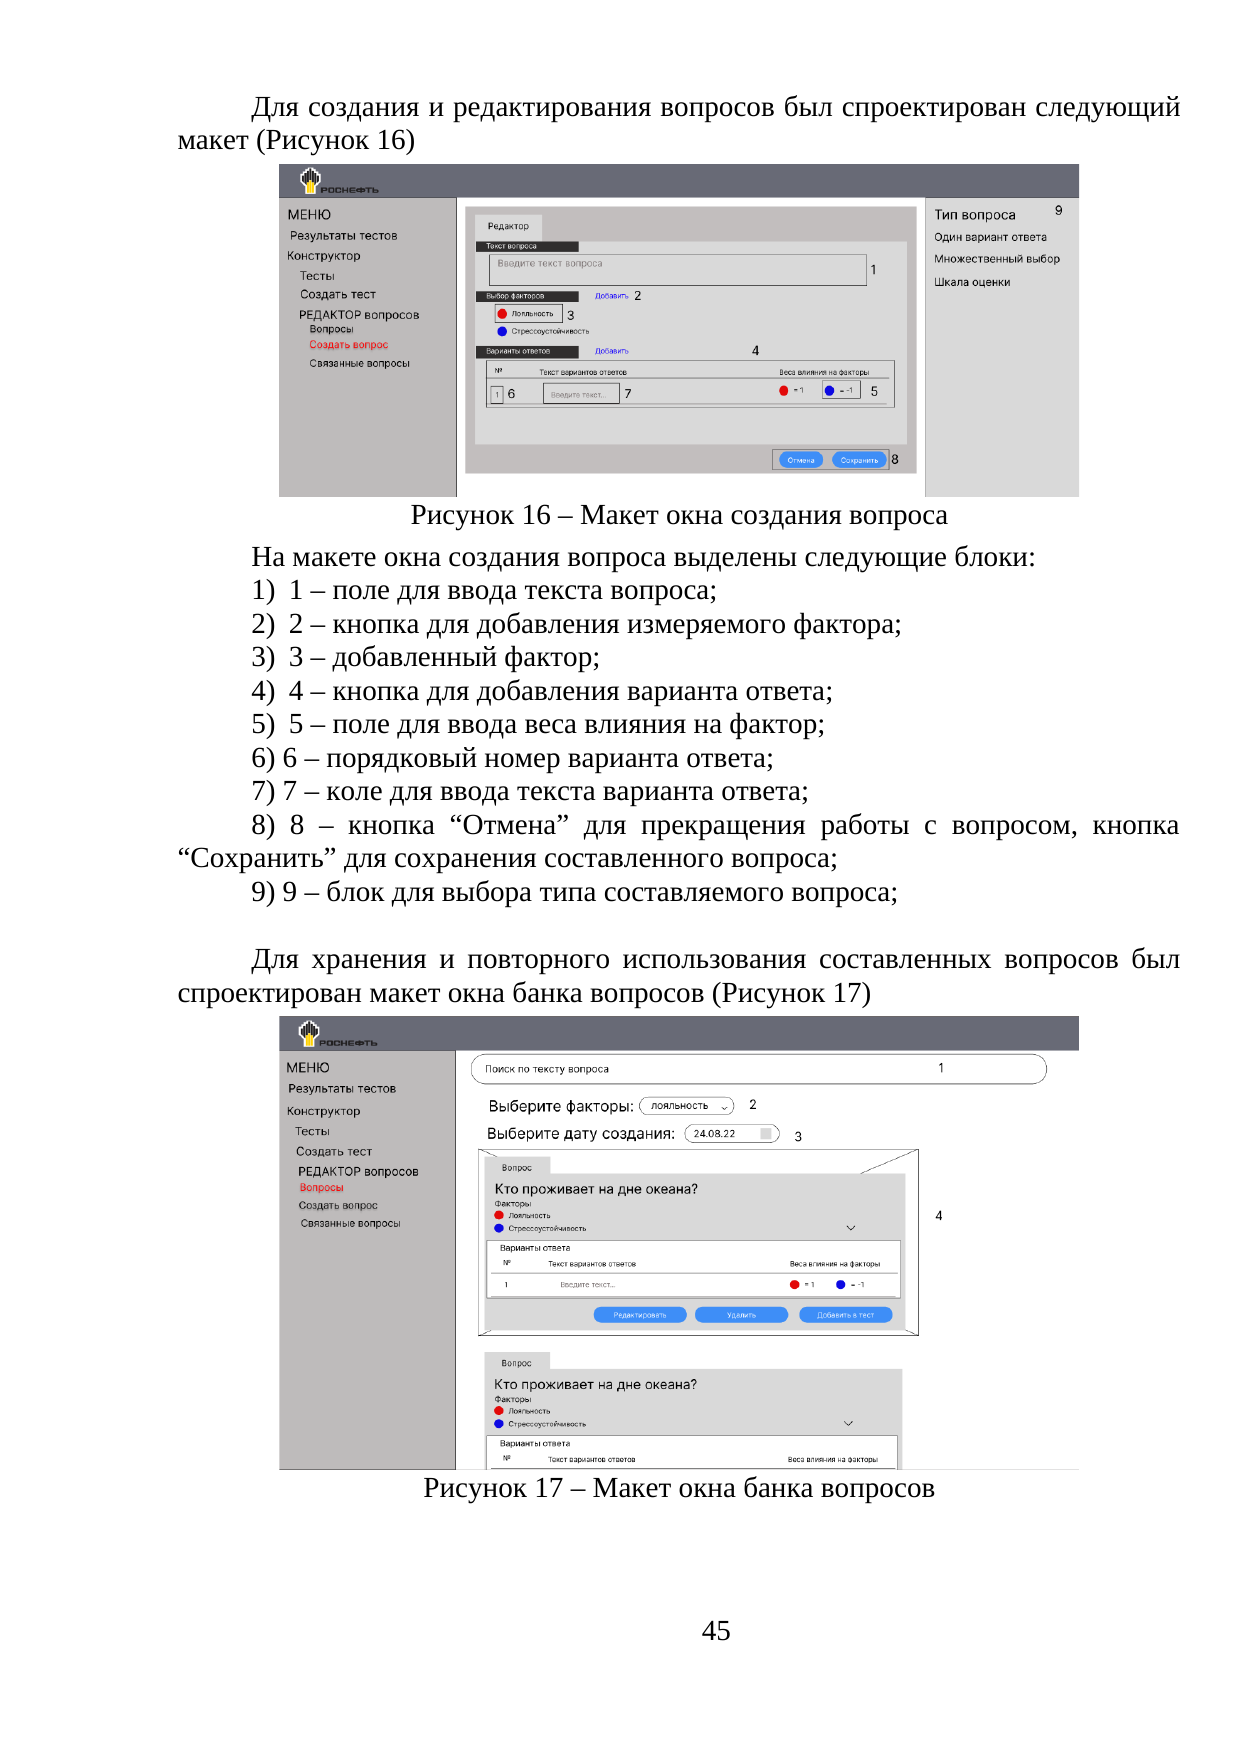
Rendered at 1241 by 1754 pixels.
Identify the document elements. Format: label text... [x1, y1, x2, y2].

list 4 – кнопка для добавления варианта ответа; [251, 673, 1181, 706]
text 7) 7 – коле для ввода текста варианта ответа; [177, 773, 1181, 807]
text 9) 9 – блок для выбора типа составляемого вопроса; [177, 874, 1181, 908]
text Рисунок – Макет окна банка вопросов [177, 1470, 1181, 1503]
text Для хранения и повторного использования составленных вопросов был спроектирован макет окна банка вопросов (Рисунок 17) [177, 941, 1181, 1008]
list 3 – добавленный фактор; [251, 639, 1181, 673]
list 1 – поле для ввода текста вопроса; [251, 572, 1181, 606]
picture [279, 164, 1080, 497]
text Для создания и редактирования вопросов был спроектирован следующий макет (Рисунок 16) [177, 89, 1181, 156]
text 6) 6 – порядковый номер варианта ответа; [177, 740, 1181, 773]
list 5 – поле для ввода веса влияния на фактор; [251, 706, 1181, 740]
picture [279, 1016, 1079, 1470]
text 8) 8 – кнопка “Отмена” для прекращения работы с вопросом, кнопка “Сохранить” для сохранения составленного вопроса; [177, 807, 1181, 874]
text Рисунок – Макет окна создания вопроса [177, 497, 1181, 530]
text На макете окна создания вопроса выделены следующие блоки: [177, 539, 1181, 572]
list 2 – кнопка для добавления измеряемого фактора; [251, 606, 1181, 639]
